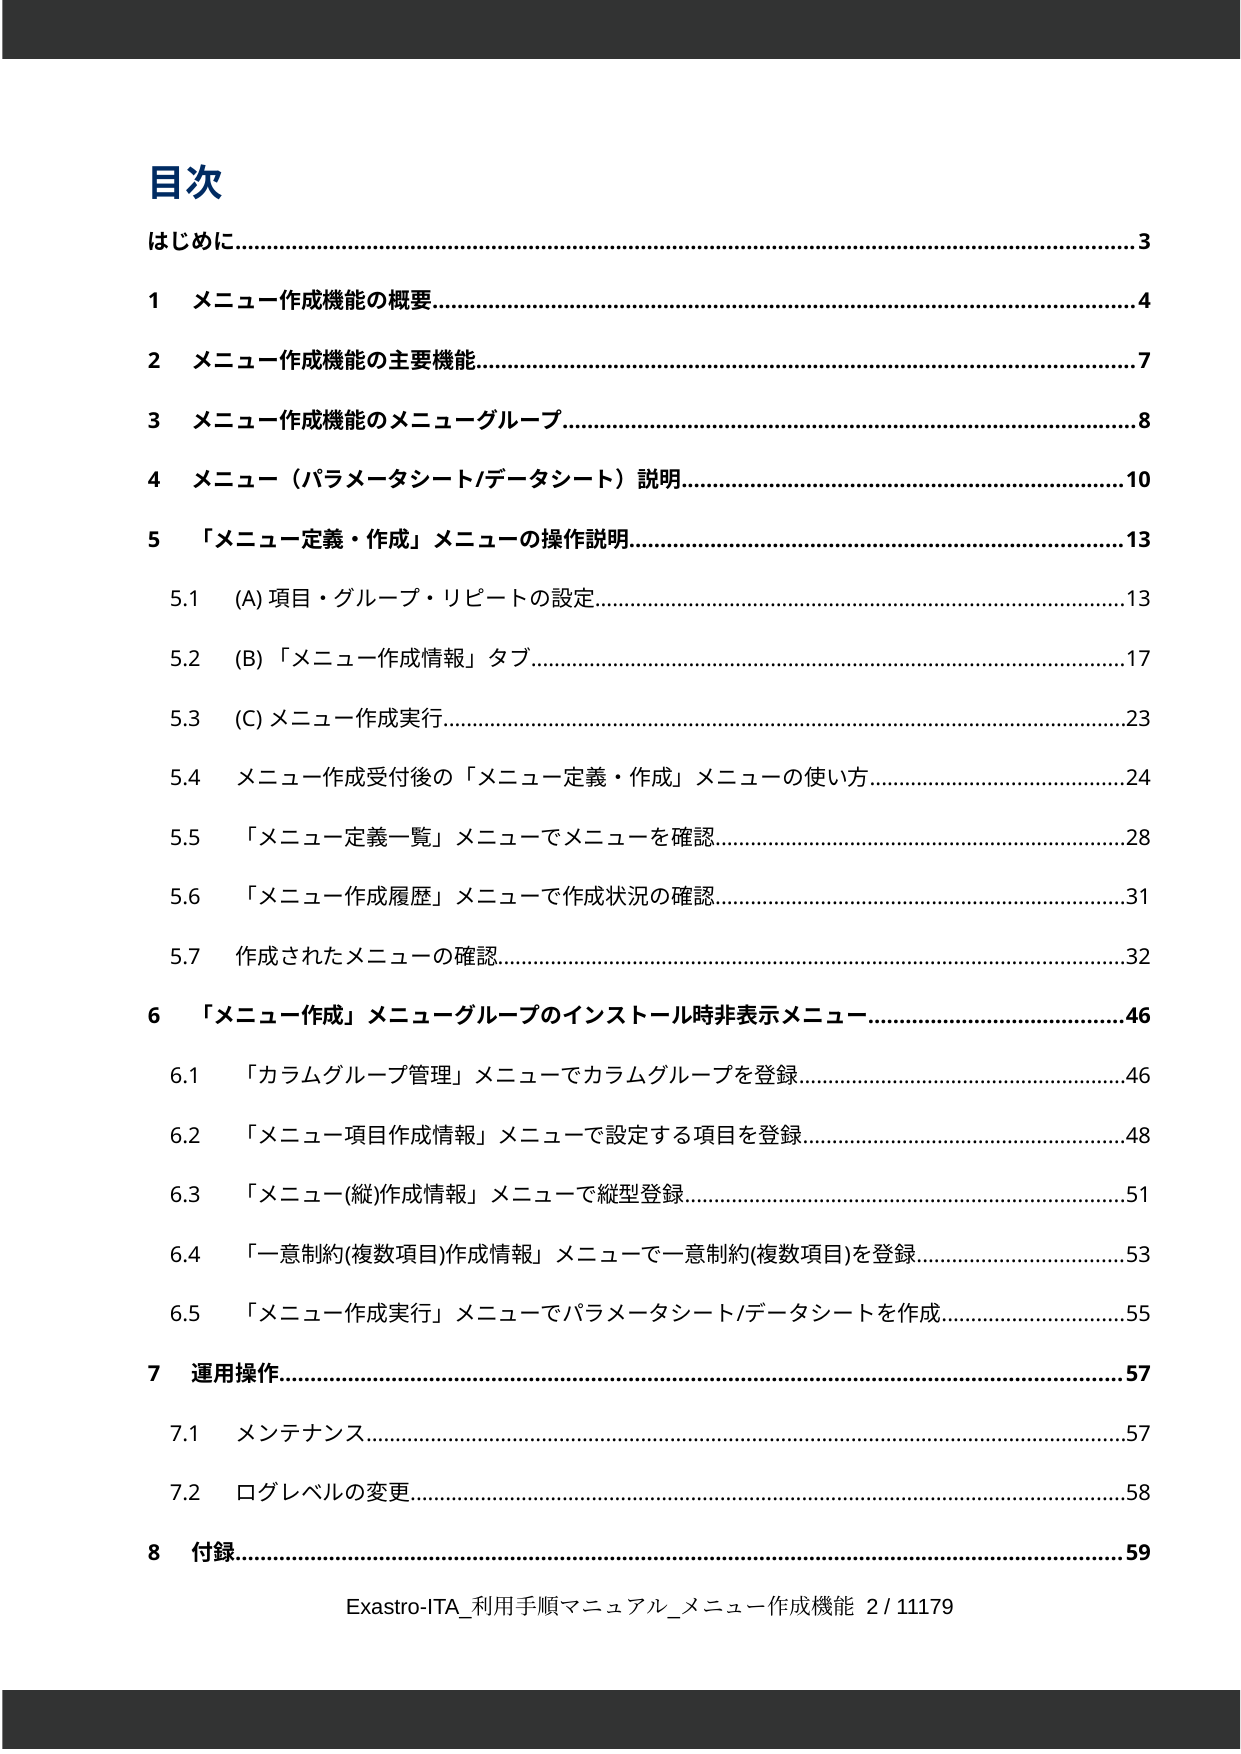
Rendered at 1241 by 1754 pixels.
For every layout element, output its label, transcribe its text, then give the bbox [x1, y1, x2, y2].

text 5.5 「メニュー定義一覧」メニューでメニューを確認 28 [169, 806, 1152, 866]
text はじめに 3 [148, 210, 1152, 270]
text 5.3 (C) メニュー作成実行 23 [169, 687, 1152, 746]
text 6.1 「カラムグループ管理」メニューでカラムグループを登録 46 [169, 1044, 1152, 1104]
text 目次 [148, 151, 1152, 210]
text 6 「メニュー作成」メニューグループのインストール時非表示メニュー 46 [148, 985, 1152, 1044]
text 5.4 メニュー作成受付後の「メニュー定義・作成」メニューの使い方 24 [169, 746, 1152, 806]
text 8 付録 59 [148, 1521, 1152, 1581]
text 5.6 「メニュー作成履歴」メニューで作成状況の確認 31 [169, 866, 1152, 925]
text 3 メニュー作成機能のメニューグループ 8 [148, 389, 1152, 448]
text 4 メニュー（パラメータシート/データシート）説明 10 [148, 448, 1152, 508]
text 5 「メニュー定義・作成」メニューの操作説明 13 [148, 508, 1152, 568]
text 2 メニュー作成機能の主要機能 7 [148, 329, 1152, 389]
text 6.3 「メニュー(縦)作成情報」メニューで縦型登録 51 [169, 1163, 1152, 1223]
text 5.7 作成されたメニューの確認 32 [169, 925, 1152, 985]
text 5.1 (A) 項目・グループ・リピートの設定 13 [169, 568, 1152, 627]
text 1 メニュー作成機能の概要 4 [148, 270, 1152, 329]
picture [2, 0, 1241, 59]
text 7.2 ログレベルの変更 58 [169, 1461, 1152, 1521]
text 7.1 メンテナンス 57 [169, 1402, 1152, 1461]
text 6.4 「一意制約(複数項目)作成情報」メニューで一意制約(複数項目)を登録 53 [169, 1223, 1152, 1283]
text 5.2 (B) 「メニュー作成情報」タブ 17 [169, 627, 1152, 687]
text 6.2 「メニュー項目作成情報」メニューで設定する項目を登録 48 [169, 1104, 1152, 1163]
picture [2, 1690, 1241, 1749]
text 7 運用操作 57 [148, 1342, 1152, 1402]
text 6.5 「メニュー作成実行」メニューでパラメータシート/データシートを作成 55 [169, 1283, 1152, 1342]
